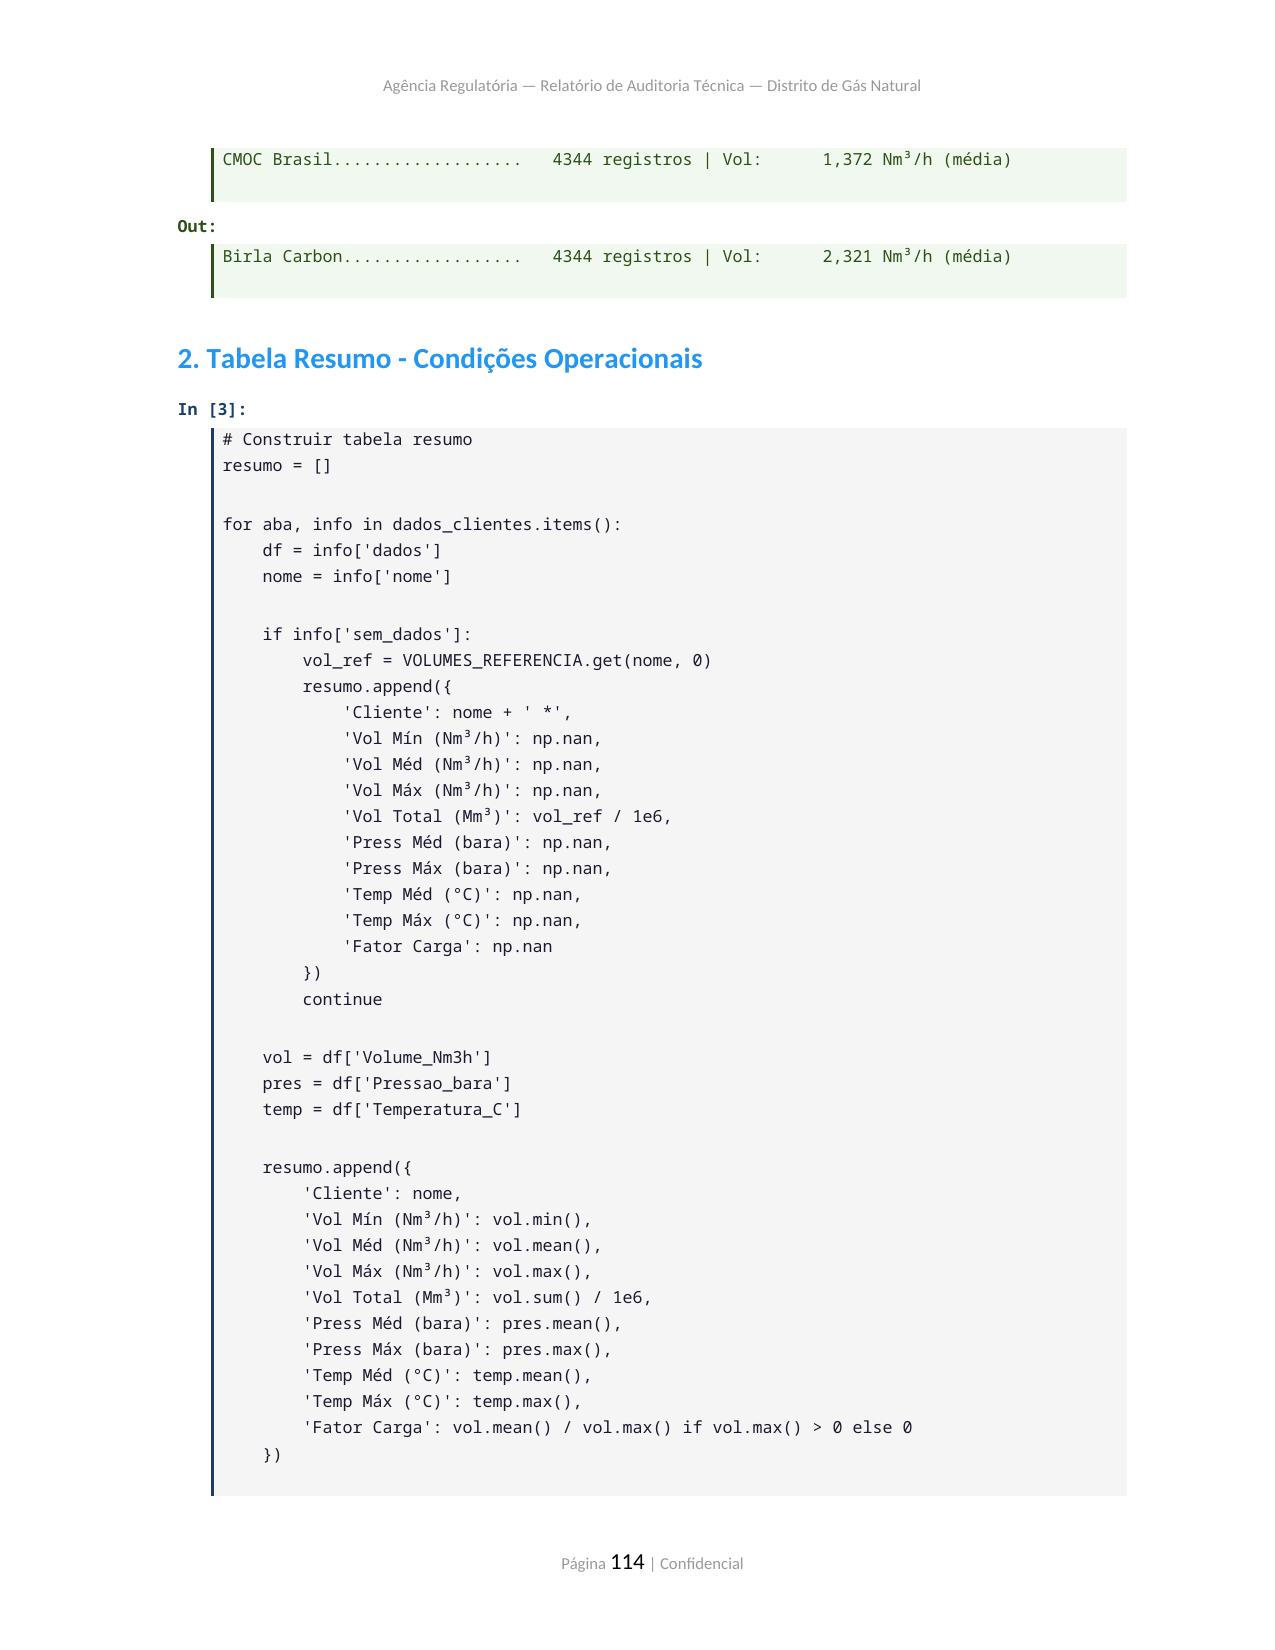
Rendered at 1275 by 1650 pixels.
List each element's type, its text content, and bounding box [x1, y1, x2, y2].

text vol = df['Volume_Nm3h'] [214, 1045, 1127, 1068]
text 'Vol Méd (Nm³/h)': np.nan, [214, 753, 1127, 775]
text temp = df['Temperatura_C'] [214, 1097, 1127, 1120]
text 'Vol Máx (Nm³/h)': np.nan, [214, 779, 1127, 801]
text 'Fator Carga': np.nan [214, 935, 1127, 958]
text 'Press Máx (bara)': np.nan, [214, 857, 1127, 879]
text vol_ref = VOLUMES_REFERENCIA.get(nome, 0) [214, 648, 1127, 671]
text 'Press Méd (bara)': pres.mean(), [214, 1312, 1127, 1334]
text 'Vol Total (Mm³)': vol_ref / 1e6, [214, 805, 1127, 827]
text resumo.append({ [214, 674, 1127, 697]
text pres = df['Pressao_bara'] [214, 1071, 1127, 1094]
text 'Temp Méd (°C)': temp.mean(), [214, 1364, 1127, 1387]
text if info['sem_dados']: [214, 622, 1127, 645]
text Out: [177, 214, 1127, 237]
text resumo.append({ [214, 1156, 1127, 1178]
text 'Temp Méd (°C)': np.nan, [214, 883, 1127, 906]
text 'Temp Máx (°C)': np.nan, [214, 909, 1127, 932]
text for aba, info in dados_clientes.items(): [214, 512, 1127, 535]
text 'Cliente': nome + ' *', [214, 701, 1127, 723]
text continue [214, 987, 1127, 1010]
subtitle 2. Tabela Resumo - Condições Operacionais [177, 340, 1127, 376]
text Birla Carbon.................. 4344 registros | Vol: 2,321 Nm³/h (média) [214, 244, 1127, 267]
text 'Vol Mín (Nm³/h)': vol.min(), [214, 1208, 1127, 1230]
text 'Fator Carga': vol.mean() / vol.max() if vol.max() > 0 else 0 [214, 1416, 1127, 1439]
text CMOC Brasil................... 4344 registros | Vol: 1,372 Nm³/h (média) [214, 148, 1127, 170]
text 'Temp Máx (°C)': temp.max(), [214, 1390, 1127, 1413]
text 'Vol Total (Mm³)': vol.sum() / 1e6, [214, 1286, 1127, 1308]
text 'Vol Méd (Nm³/h)': vol.mean(), [214, 1234, 1127, 1256]
text 'Cliente': nome, [214, 1182, 1127, 1204]
text resumo = [] [214, 454, 1127, 477]
text In [3]: [177, 398, 1127, 420]
text 'Vol Máx (Nm³/h)': vol.max(), [214, 1260, 1127, 1282]
text 'Press Máx (bara)': pres.max(), [214, 1338, 1127, 1361]
text 'Vol Mín (Nm³/h)': np.nan, [214, 727, 1127, 749]
text }) [214, 1442, 1127, 1465]
text # Construir tabela resumo [214, 428, 1127, 451]
text nome = info['nome'] [214, 564, 1127, 587]
text df = info['dados'] [214, 538, 1127, 561]
text 'Press Méd (bara)': np.nan, [214, 831, 1127, 853]
text }) [214, 961, 1127, 984]
